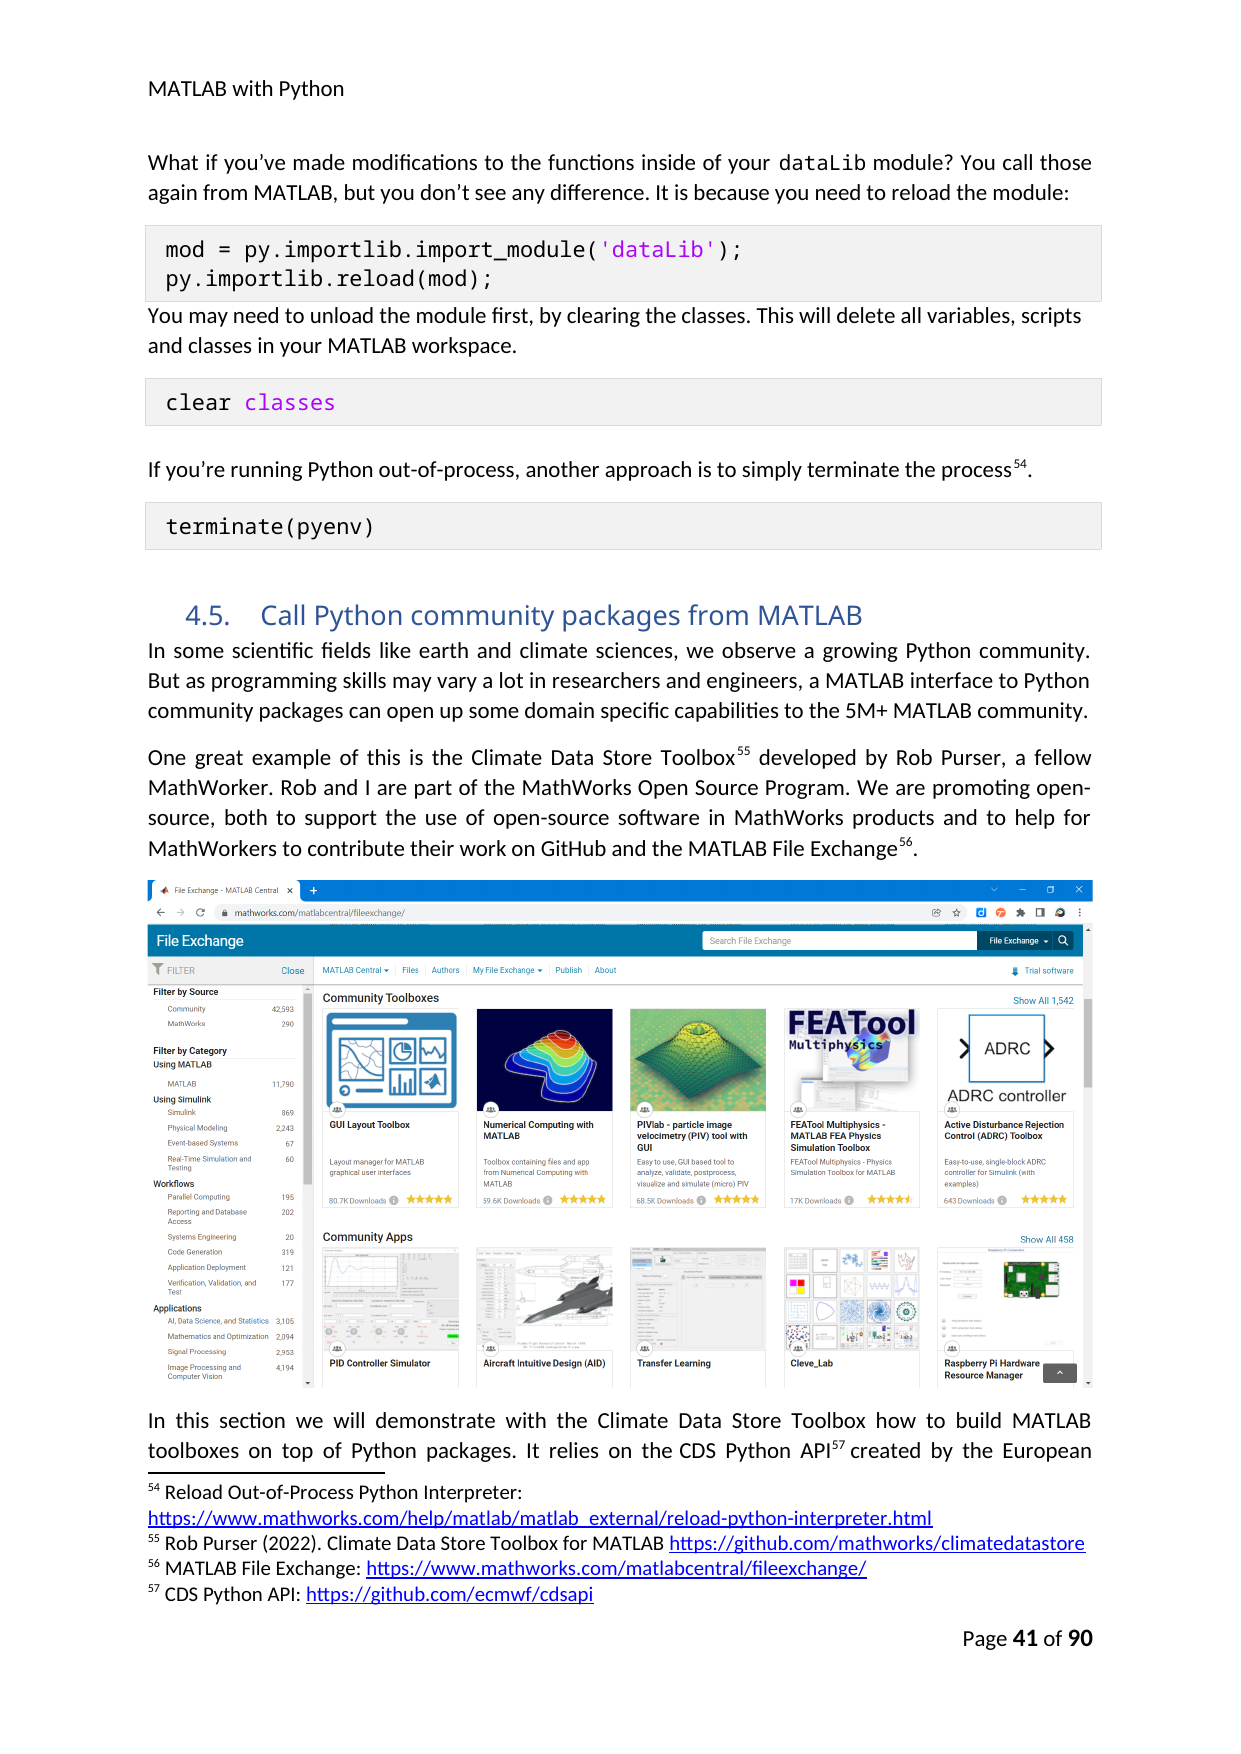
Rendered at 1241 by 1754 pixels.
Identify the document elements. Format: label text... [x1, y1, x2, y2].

picture [166, 935, 173, 945]
text One great example of this is the Climate Data Store Toolbox developed by Rob Purser, a fellow MathWorker. Rob and I are part of the MathWorks Open Source Program. We are promoting open-source, both to support the use of open-source software in MathWorks products and to help for MathWorkers to contribute their work on GitHub and the MATLAB File Exchange. [148, 743, 1093, 862]
subtitle Call Python community packages from MATLAB [185, 596, 1093, 633]
text py.importlib.reload(mod); [146, 254, 1101, 301]
picture [147, 880, 1093, 1388]
text You may need to unload the module first, by clearing the classes. This will delete all variables, scripts and classes in your MATLAB workspace. [148, 302, 1093, 359]
text What if you’ve made modifications to the functions inside of your dataLib module? You call those again from MATLAB, but you don’t see any difference. It is because you need to reload the module: [148, 148, 1093, 206]
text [148, 1406, 1093, 1464]
text clear classes [146, 379, 1101, 425]
picture [703, 932, 976, 949]
text mod = py.importlib.import_module('dataLib'); [146, 226, 1101, 254]
text terminate(pyenv) [146, 503, 1101, 549]
text In some scientific fields like earth and climate sciences, we observe a growing Python community. But as programming skills may vary a lot in researchers and engineers, a MATLAB interface to Python community packages can open up some domain specific capabilities to the 5M+ MATLAB community. [148, 636, 1093, 724]
text If you’re running Python out-of-process, another approach is to simply terminate the process. [148, 426, 1093, 483]
